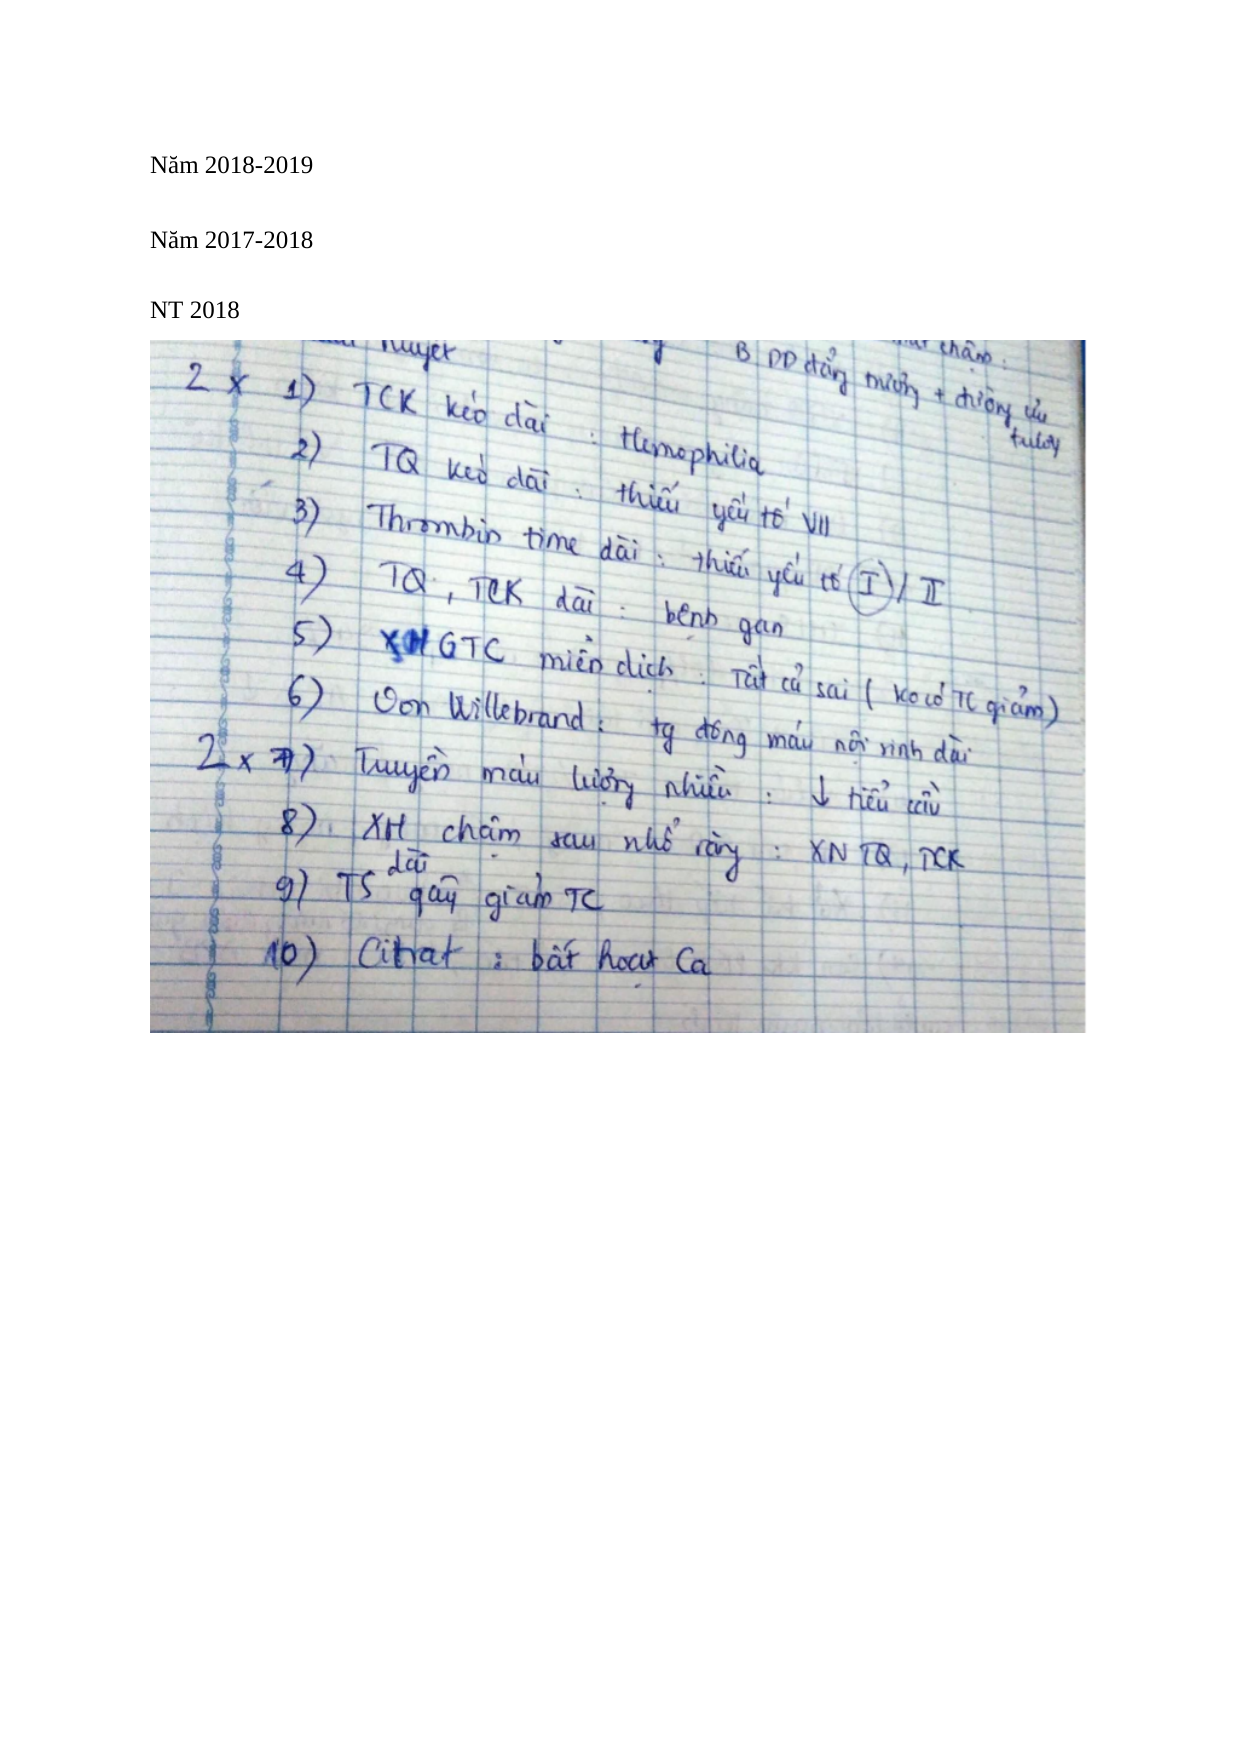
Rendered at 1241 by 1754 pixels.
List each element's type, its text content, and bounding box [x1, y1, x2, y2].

subtitle NT 2018 [150, 295, 1090, 324]
subtitle Năm 2017-2018 [150, 225, 1090, 253]
subtitle Năm 2018-2019 [150, 150, 1090, 179]
picture [150, 340, 1091, 1033]
